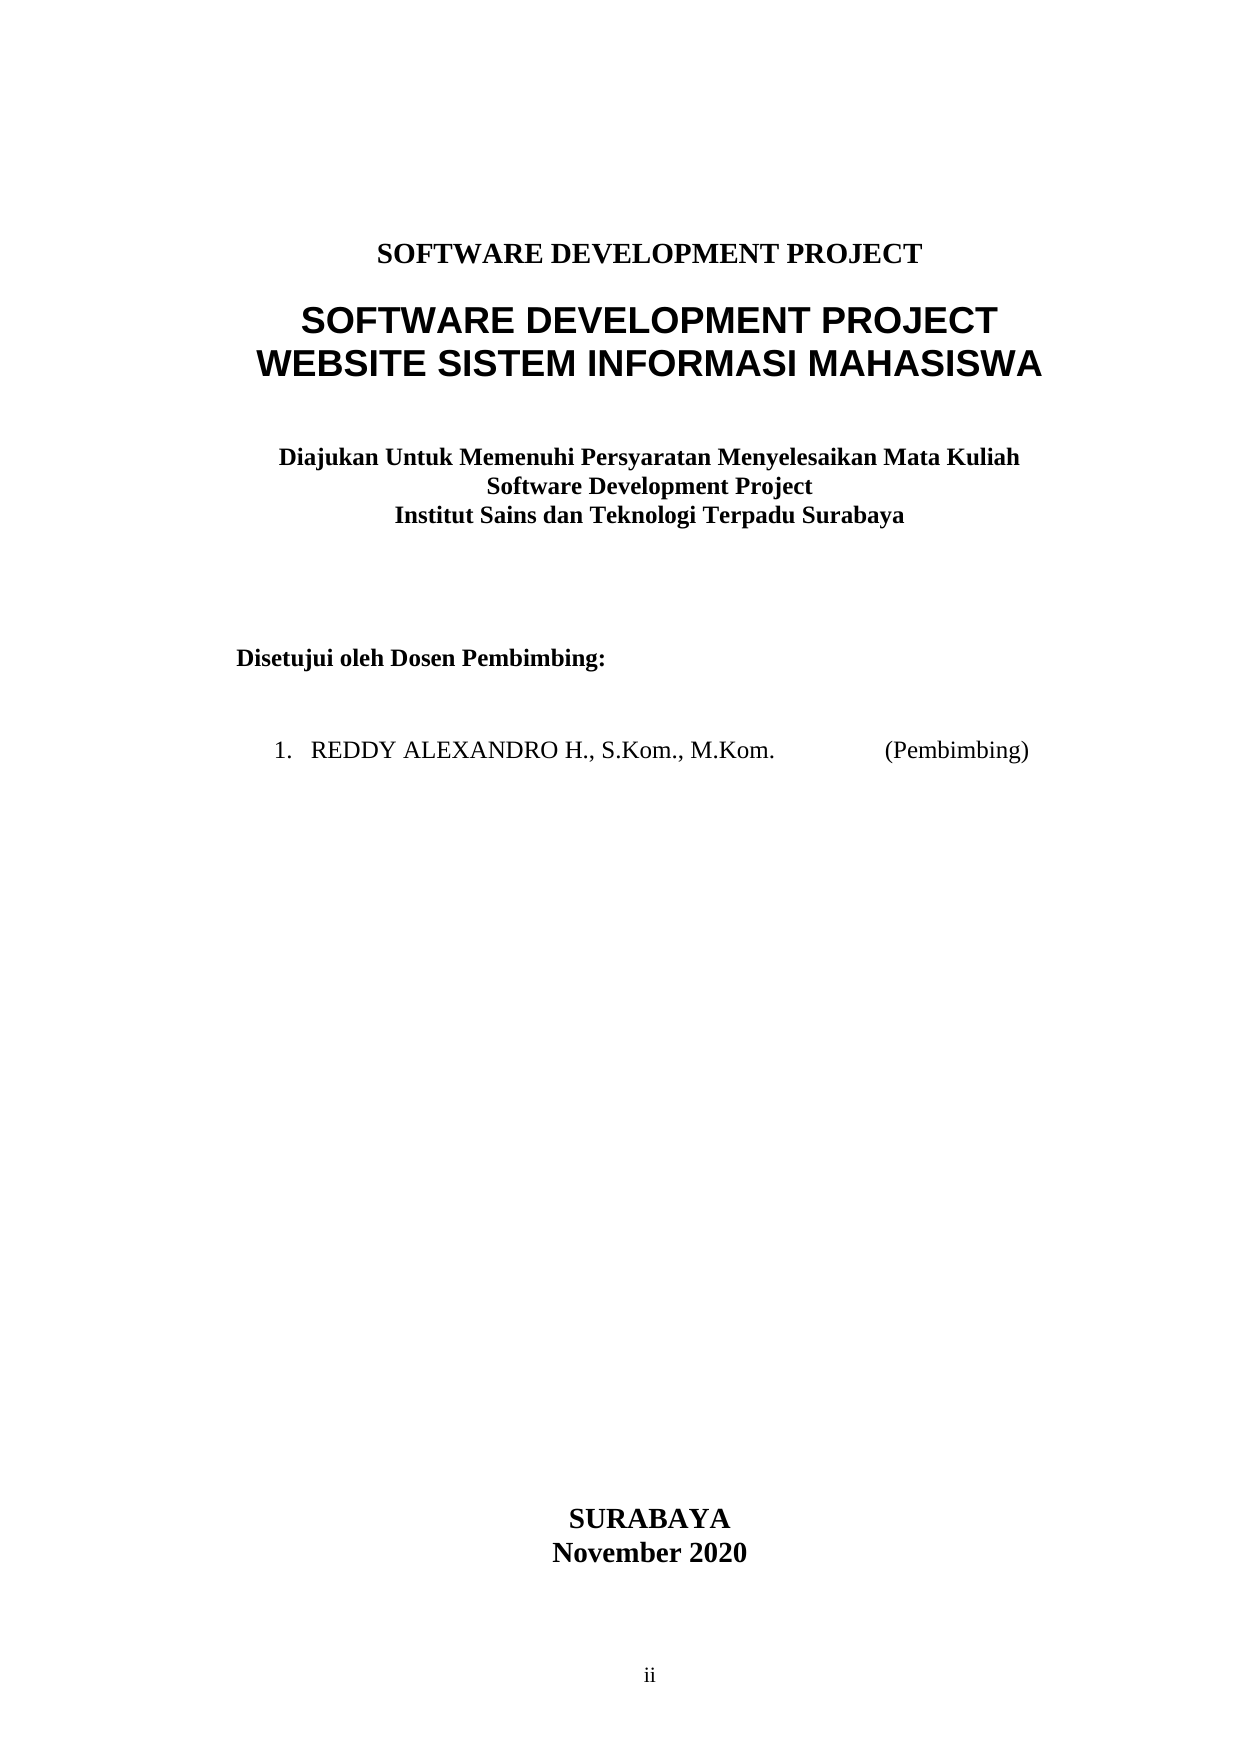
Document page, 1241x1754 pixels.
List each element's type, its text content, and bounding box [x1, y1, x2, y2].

list REDDY ALEXANDRO H., S.Kom., M.Kom. (Pembimbing) [273, 735, 1063, 763]
text Institut Sains dan Teknologi Terpadu Surabaya [236, 500, 1063, 528]
text SOFTWARE DEVELOPMENT PROJECT [236, 236, 1063, 270]
text Diajukan Untuk Memenuhi Persyaratan Menyelesaikan Mata Kuliah Software Development Project [236, 442, 1063, 500]
text WEBSITE SISTEM INFORMASI MAHASISWA [236, 342, 1063, 385]
text Disetujui oleh Dosen Pembimbing: [236, 643, 1063, 672]
text November 2020 [236, 1535, 1063, 1568]
text SOFTWARE DEVELOPMENT PROJECT [236, 298, 1063, 342]
text SURABAYA [236, 1501, 1063, 1535]
